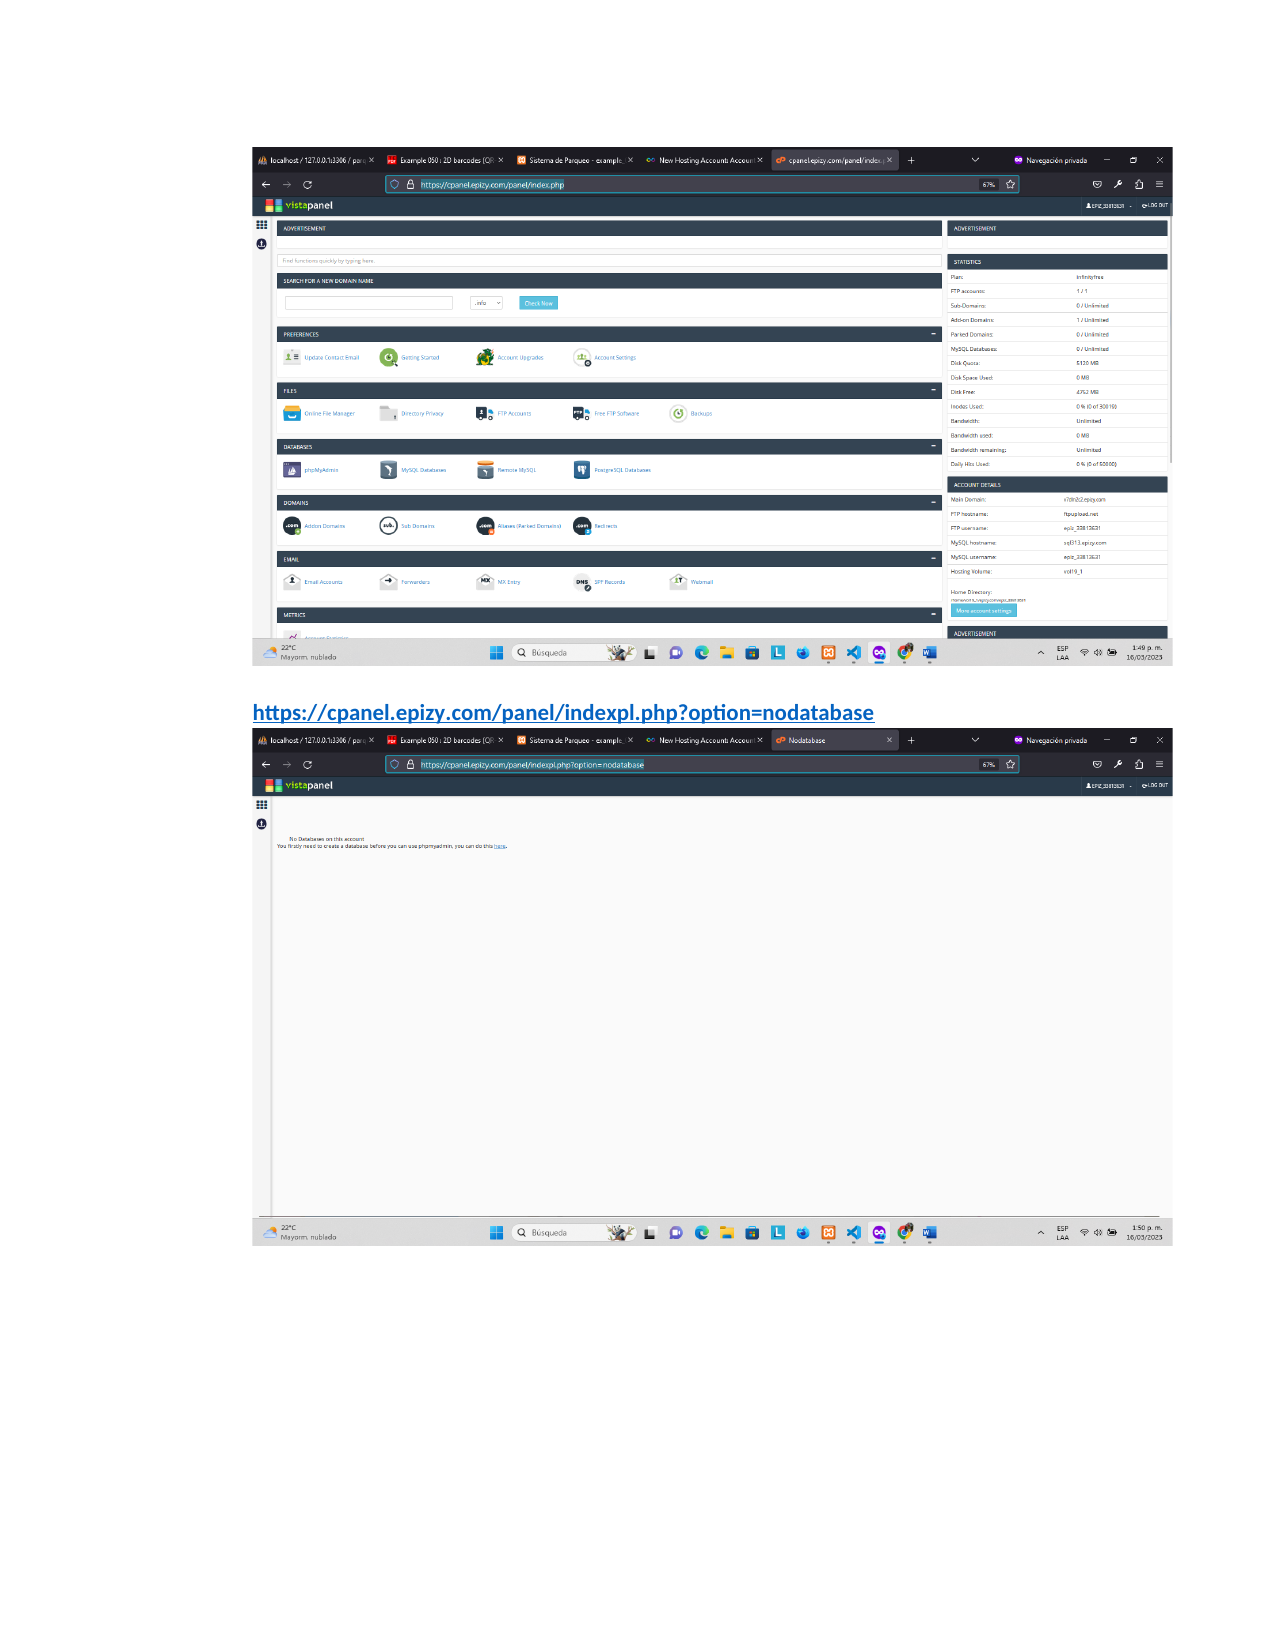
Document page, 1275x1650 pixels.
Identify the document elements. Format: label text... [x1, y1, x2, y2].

picture [252, 728, 1173, 1246]
list https://cpanel.epizy.com/panel/indexpl.php?option=nodatabase [252, 698, 1098, 726]
picture [252, 147, 1173, 666]
